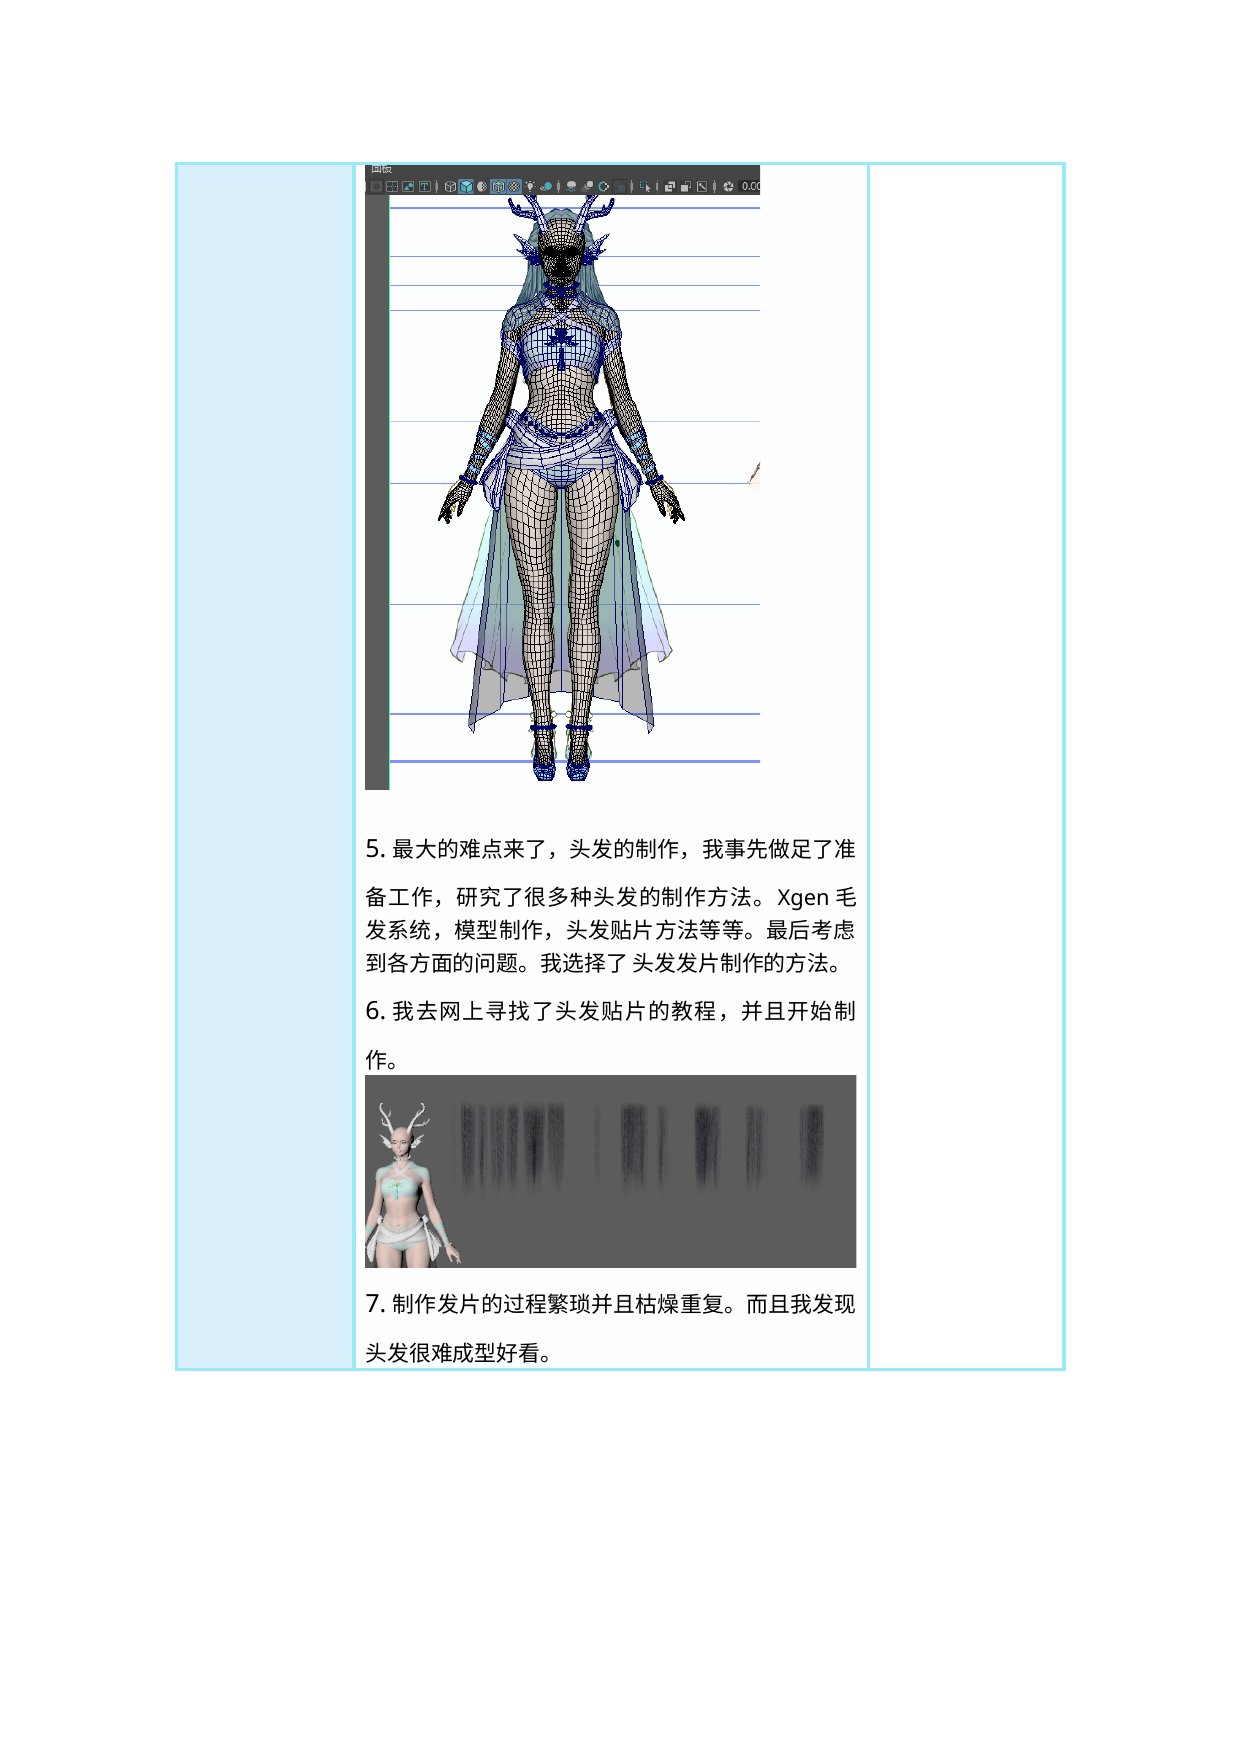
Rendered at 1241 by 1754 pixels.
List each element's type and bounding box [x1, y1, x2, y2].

table_cell [178, 165, 352, 1368]
table_cell [356, 165, 867, 1368]
picture [365, 1075, 857, 1268]
table_cell [870, 165, 1062, 1368]
picture [365, 165, 761, 790]
